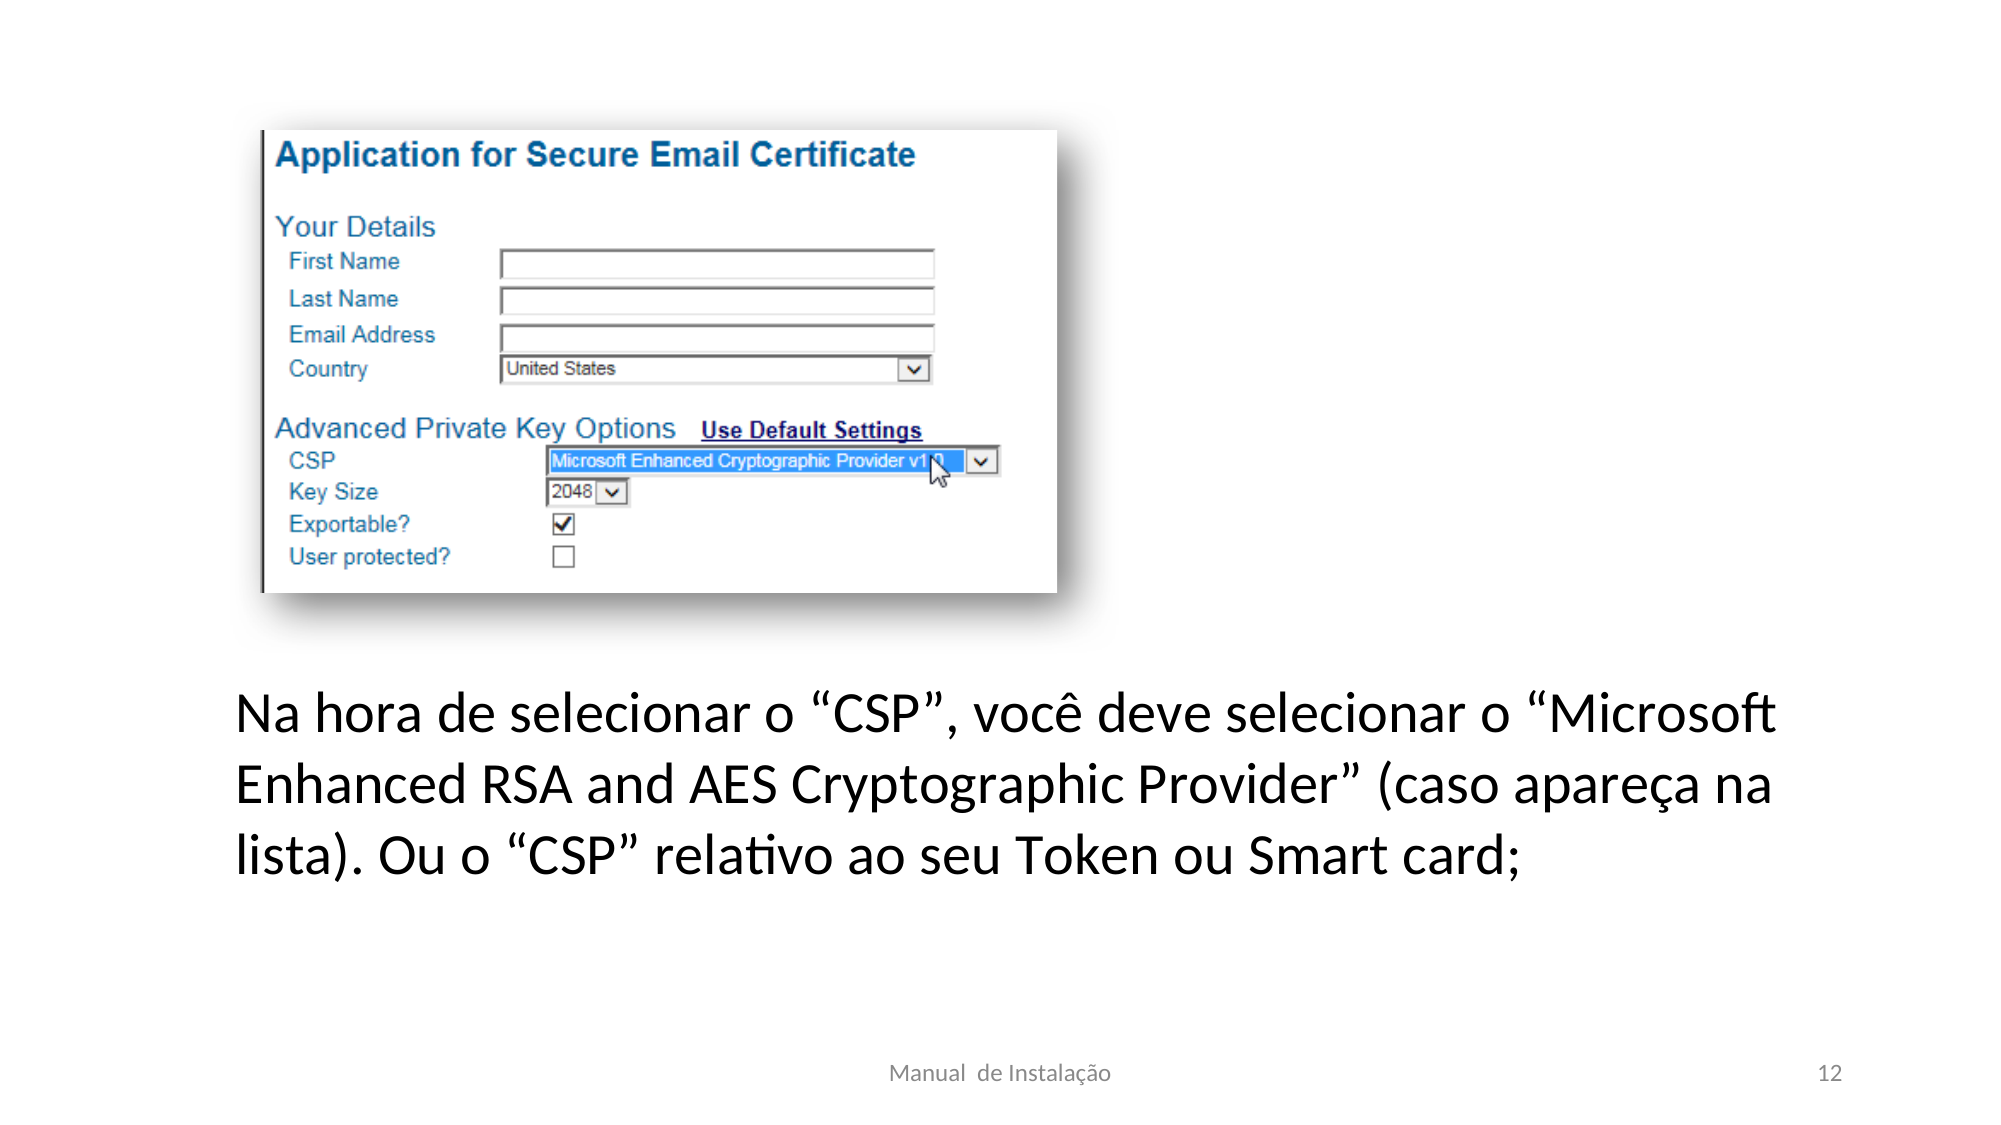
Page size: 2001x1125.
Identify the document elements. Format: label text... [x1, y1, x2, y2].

picture [260, 130, 1058, 593]
text Na hora de selecionar o “CSP”, você deve selecionar o “Microsoft Enhanced RSA and AES Cryptographic Provider” (caso apareça na lista). Ou o “CSP” relativo ao seu Token ou Smart card; [235, 676, 1842, 889]
